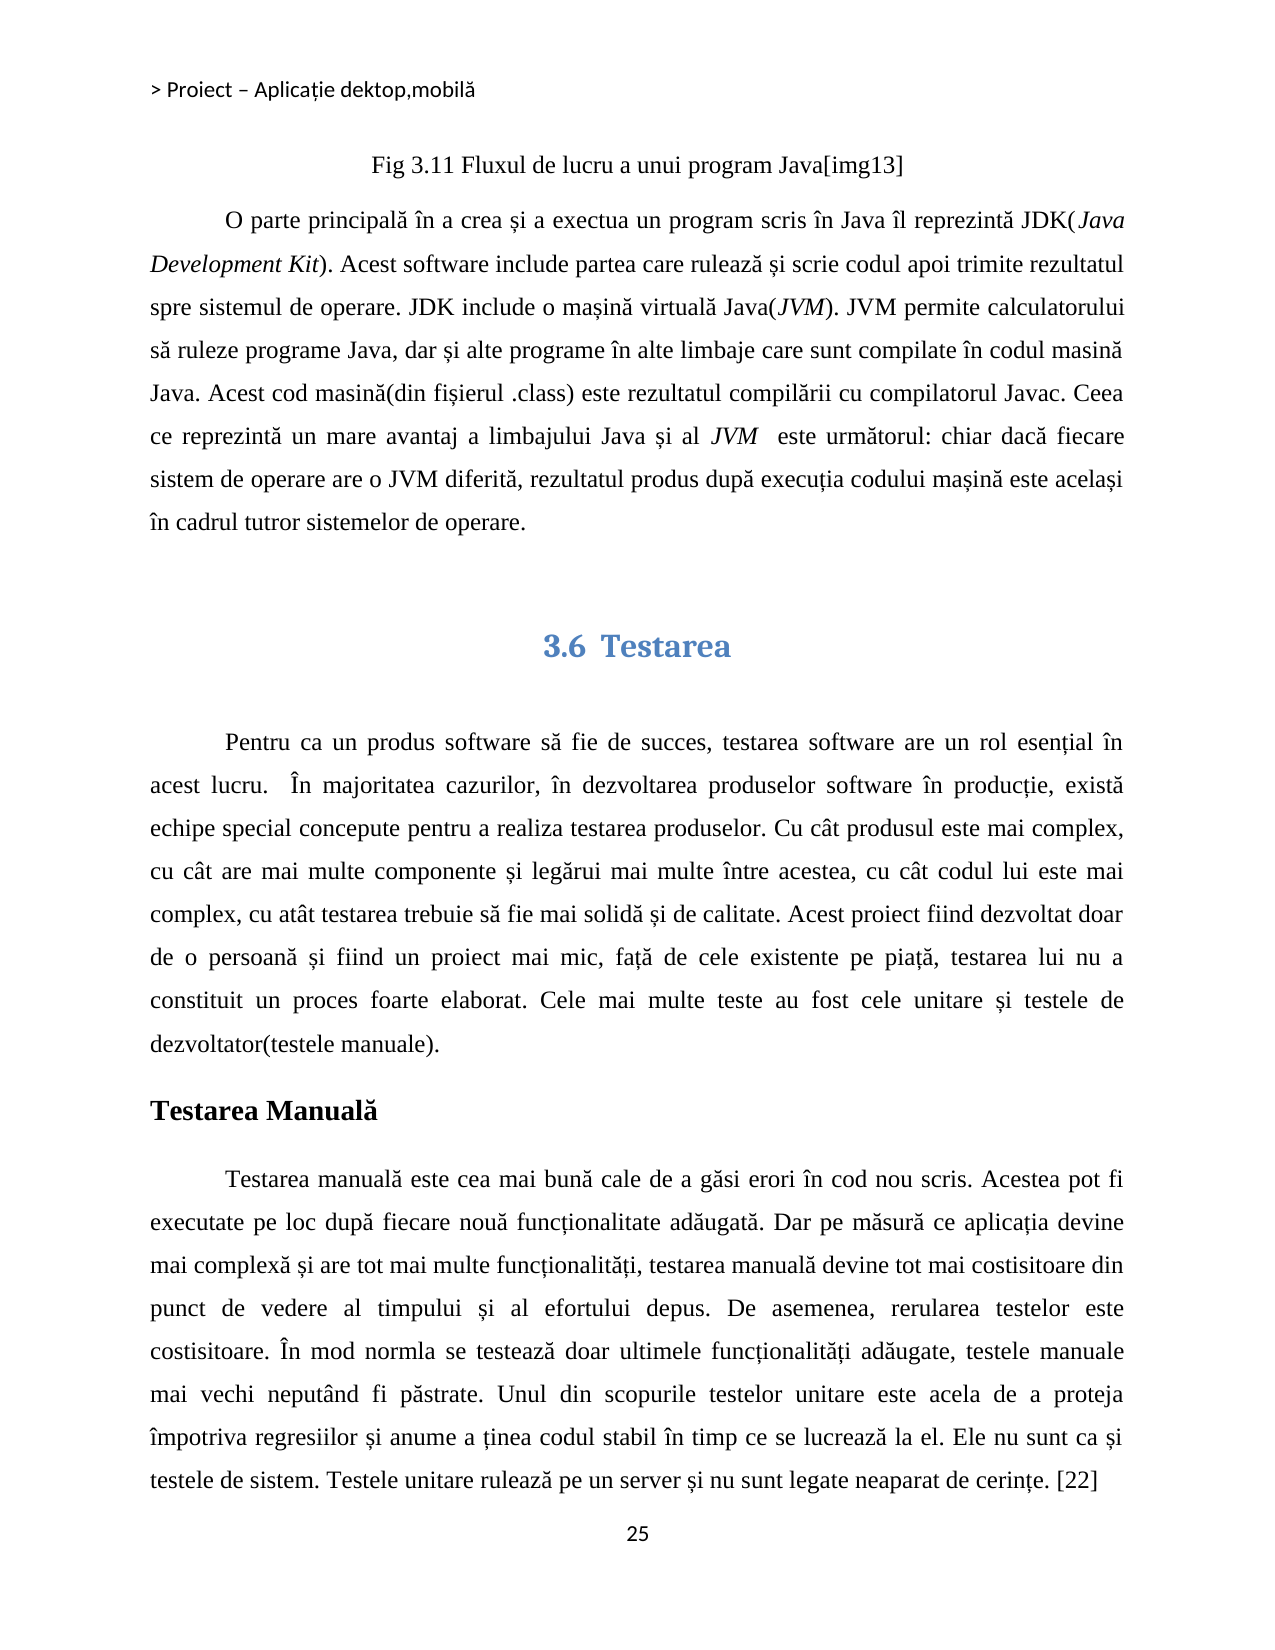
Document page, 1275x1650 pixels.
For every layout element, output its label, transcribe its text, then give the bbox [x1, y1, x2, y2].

text O parte principală în a crea și a exectua un program scris în Java îl reprezintă JDK(Java Development Kit). Acest software include partea care rulează și scrie codul apoi trimite rezultatul spre sistemul de operare. JDK include o mașină virtuală Java(JVM). JVM permite calculatorului să ruleze programe Java, dar și alte programe în alte limbaje care sunt compilate în codul masină Java. Acest cod masină(din fișierul .class) este rezultatul compilării cu compilatorul Javac. Ceea ce reprezintă un mare avantaj a limbajului Java și al JVM este următorul: chiar dacă fiecare sistem de operare are o JVM diferită, rezultatul produs după execuția codului mașină este același în cadrul tutror sistemelor de operare. [150, 206, 1125, 536]
subtitle 3.6 Testarea [150, 627, 1125, 665]
text Testarea Manuală [150, 1093, 1125, 1126]
text Fig 3.11 Fluxul de lucru a unui program Java[img13] [150, 150, 1125, 179]
text Testarea manuală este cea mai bună cale de a găsi erori în cod nou scris. Acestea pot fi executate pe loc după fiecare nouă funcționalitate adăugată. Dar pe măsură ce aplicația devine mai complexă și are tot mai multe funcționalități, testarea manuală devine tot mai costisitoare din punct de vedere al timpului și al efortului depus. De asemenea, rerularea testelor este costisitoare. În mod normla se testează doar ultimele funcționalități adăugate, testele manuale mai vechi neputând fi păstrate. Unul din scopurile testelor unitare este acela de a proteja împotriva regresiilor și anume a ținea codul stabil în timp ce se lucrează la el. Ele nu sunt ca și testele de sistem. Testele unitare rulează pe un server și nu sunt legate neaparat de cerințe. [22] [150, 1164, 1125, 1494]
text Pentru ca un produs software să fie de succes, testarea software are un rol esențial în acest lucru. În majoritatea cazurilor, în dezvoltarea produselor software în producție, există echipe special concepute pentru a realiza testarea produselor. Cu cât produsul este mai complex, cu cât are mai multe componente și legărui mai multe între acestea, cu cât codul lui este mai complex, cu atât testarea trebuie să fie mai solidă și de calitate. Acest proiect fiind dezvoltat doar de o persoană și fiind un proiect mai mic, față de cele existente pe piață, testarea lui nu a constituit un proces foarte elaborat. Cele mai multe teste au fost cele unitare și testele de dezvoltator(testele manuale). [150, 727, 1125, 1057]
